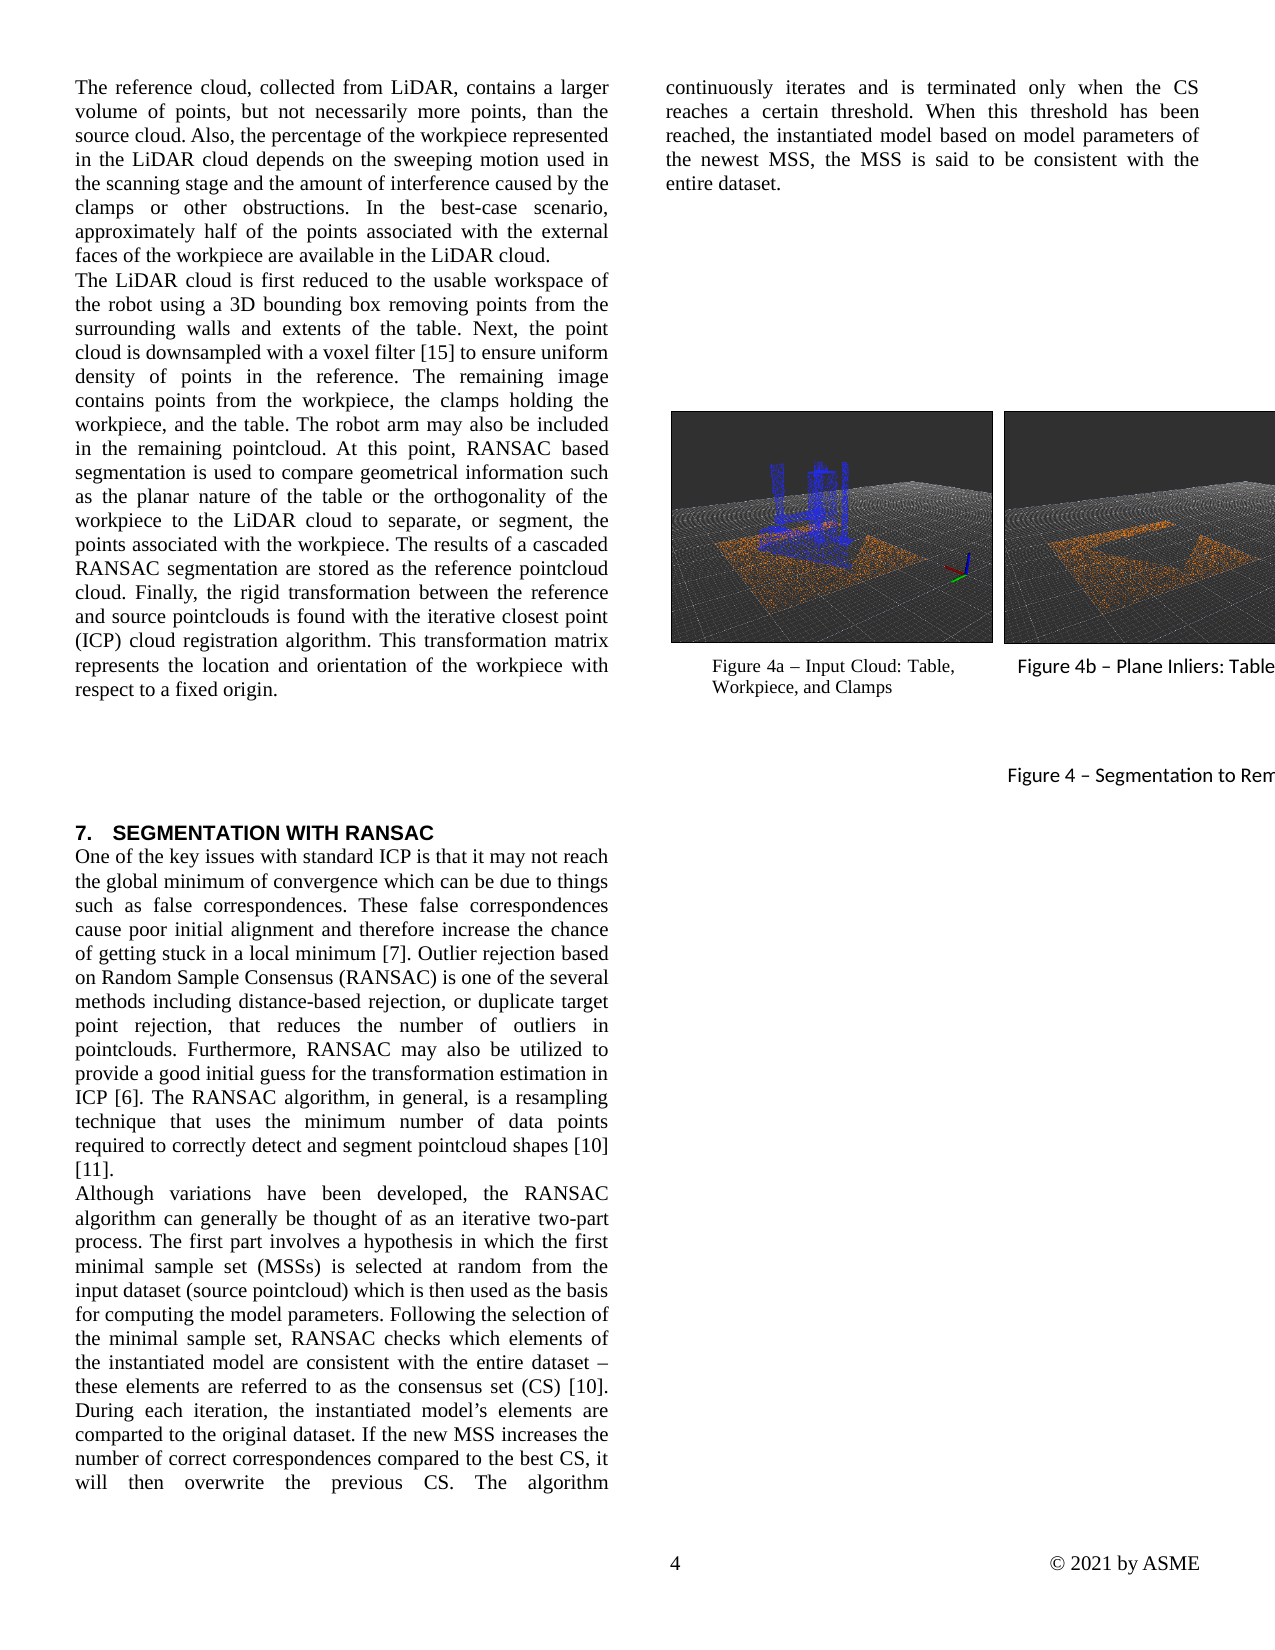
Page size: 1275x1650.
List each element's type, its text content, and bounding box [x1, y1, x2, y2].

picture [1005, 412, 1275, 643]
text Although variations have been developed, the RANSAC algorithm can generally be thought of as an iterative two-part process. The first part involves a hypothesis in which the first minimal sample set (MSSs) is selected at random from the input dataset (source pointcloud) which is then used as the basis for computing the model parameters. Following the selection of the minimal sample set, RANSAC checks which elements of the instantiated model are consistent with the entire dataset – these elements are referred to as the consensus set (CS) [10]. During each iteration, the instantiated model’s elements are comparted to the original dataset. If the new MSS increases the number of correct correspondences compared to the best CS, it will then overwrite the previous CS. The algorithm continuously iterates and is terminated only when the CS reaches a certain threshold. When this threshold has been reached, the instantiated model based on model parameters of the newest MSS, the MSS is said to be consistent with the entire dataset. [666, 75, 1200, 195]
picture [672, 412, 992, 642]
text The LiDAR cloud is first reduced to the usable workspace of the robot using a 3D bounding box removing points from the surrounding walls and extents of the table. Next, the point cloud is downsampled with a voxel filter [15] to ensure uniform density of points in the reference. The remaining image contains points from the workpiece, the clamps holding the workpiece, and the table. The robot arm may also be included in the remaining pointcloud. At this point, RANSAC based segmentation is used to compare geometrical information such as the planar nature of the table or the orthogonality of the workpiece to the LiDAR cloud to separate, or segment, the points associated with the workpiece. The results of a cascaded RANSAC segmentation are stored as the reference pointcloud cloud. Finally, the rigid transformation between the reference and source pointclouds is found with the iterative closest point (ICP) cloud registration algorithm. This transformation matrix represents the location and orientation of the workpiece with respect to a fixed origin. [75, 267, 609, 701]
text One of the key issues with standard ICP is that it may not reach the global minimum of convergence which can be due to things such as false correspondences. These false correspondences cause poor initial alignment and therefore increase the chance of getting stuck in a local minimum [7]. Outlier rejection based on Random Sample Consensus (RANSAC) is one of the several methods including distance-based rejection, or duplicate target point rejection, that reduces the number of outliers in pointclouds. Furthermore, RANSAC may also be utilized to provide a good initial guess for the transformation estimation in ICP [6]. The RANSAC algorithm, in general, is a resampling technique that uses the minimum number of data points required to correctly detect and segment pointcloud shapes [10][11]. [75, 844, 609, 1181]
text Although variations have been developed, the RANSAC algorithm can generally be thought of as an iterative two-part process. The first part involves a hypothesis in which the first minimal sample set (MSSs) is selected at random from the input dataset (source pointcloud) which is then used as the basis for computing the model parameters. Following the selection of the minimal sample set, RANSAC checks which elements of the instantiated model are consistent with the entire dataset – these elements are referred to as the consensus set (CS) [10]. During each iteration, the instantiated model’s elements are comparted to the original dataset. If the new MSS increases the number of correct correspondences compared to the best CS, it will then overwrite the previous CS. The algorithm continuously iterates and is terminated only when the CS reaches a certain threshold. When this threshold has been reached, the instantiated model based on model parameters of the newest MSS, the MSS is said to be consistent with the entire dataset. [75, 1181, 609, 1494]
text The reference cloud, collected from LiDAR, contains a larger volume of points, but not necessarily more points, than the source cloud. Also, the percentage of the workpiece represented in the LiDAR cloud depends on the sweeping motion used in the scanning stage and the amount of interference caused by the clamps or other obstructions. In the best-case scenario, approximately half of the points associated with the external faces of the workpiece are available in the LiDAR cloud. [75, 75, 609, 267]
list SEGMENTATION WITH RANSAC [75, 821, 609, 844]
